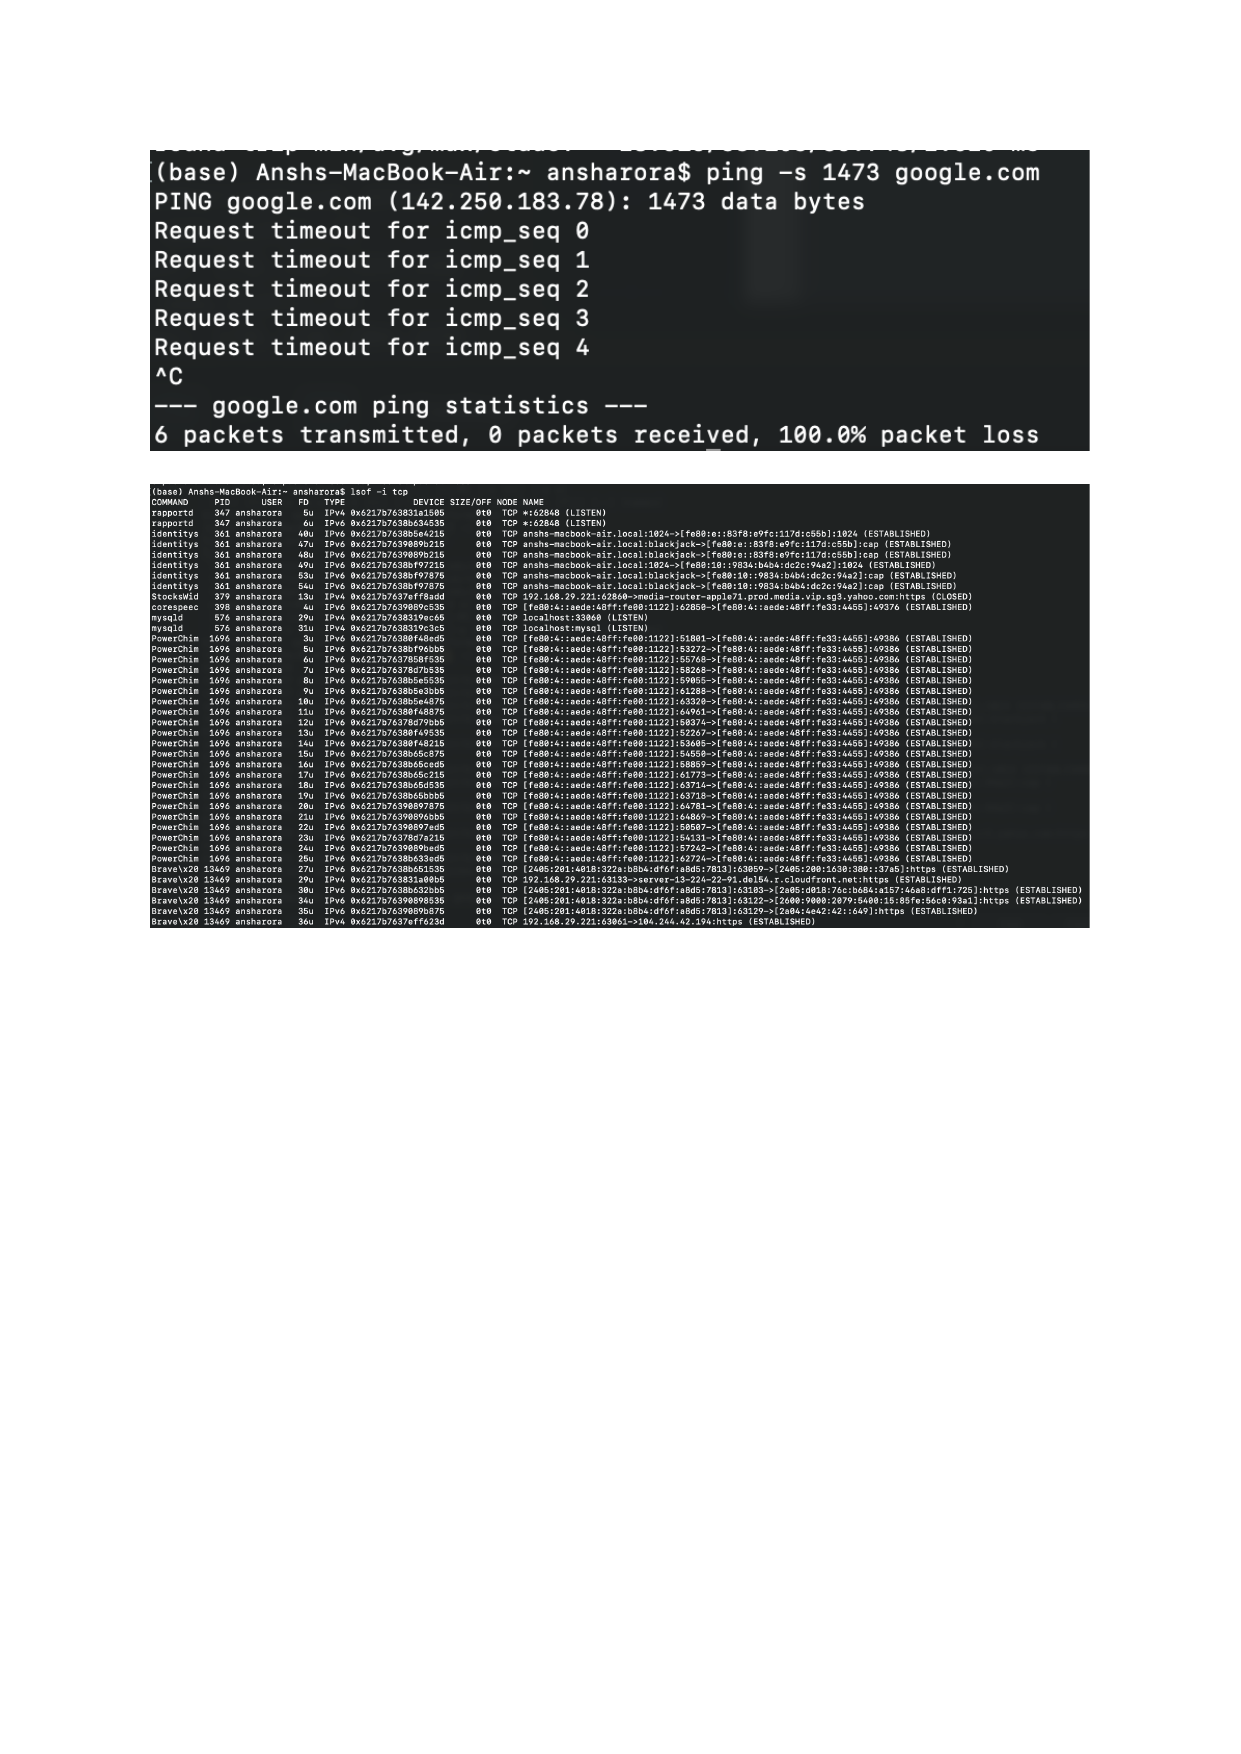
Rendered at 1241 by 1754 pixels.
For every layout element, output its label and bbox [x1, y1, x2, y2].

picture [150, 150, 1090, 451]
picture [150, 484, 1090, 928]
